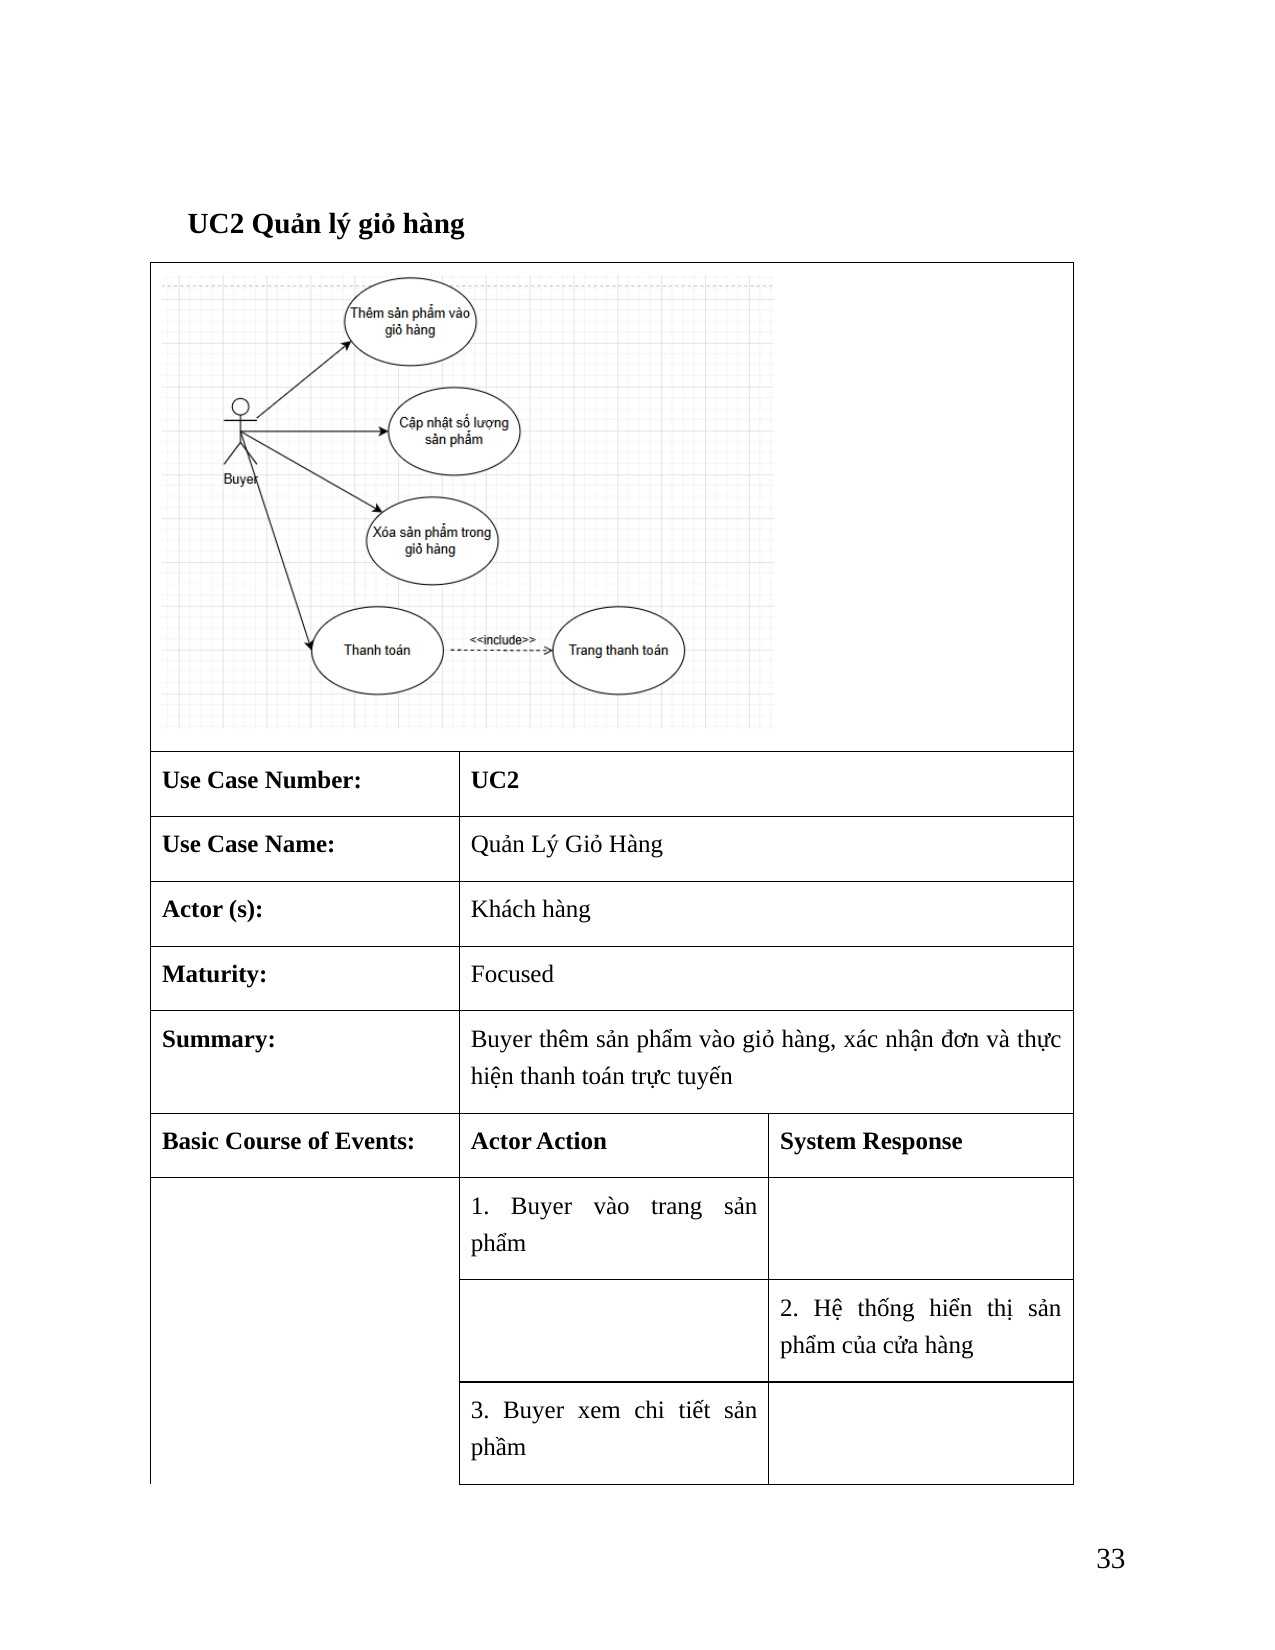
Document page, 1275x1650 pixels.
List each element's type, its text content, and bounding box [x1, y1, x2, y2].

table_cell Actor Action [460, 1114, 768, 1177]
table_cell Summary: [151, 1011, 459, 1112]
table_cell Focused [460, 947, 1073, 1010]
table_header [151, 263, 1073, 751]
table_cell [151, 1178, 459, 1483]
table_cell Use Case Name: [151, 817, 459, 881]
table_cell 1. Buyer vào trang sản phẩm [460, 1178, 768, 1279]
table_cell [769, 1383, 1073, 1483]
table_cell 2. Hệ thống hiển thị sản phẩm của cửa hàng [769, 1280, 1073, 1381]
text UC2 Quản lý giỏ hàng [187, 206, 1125, 239]
table_cell Maturity: [151, 947, 459, 1010]
table_cell Actor (s): [151, 882, 459, 946]
table_cell Quản Lý Giỏ Hàng [460, 817, 1073, 881]
table_cell Basic Course of Events: [151, 1114, 459, 1177]
table_cell Use Case Number: [151, 752, 459, 816]
table_cell 3. Buyer xem chi tiết sản phầm [460, 1383, 768, 1483]
table_cell System Response [769, 1114, 1073, 1177]
table_cell Buyer thêm sản phẩm vào giỏ hàng, xác nhận đơn và thực hiện thanh toán trực tuyến [460, 1011, 1073, 1112]
table_cell [460, 1280, 768, 1381]
picture [161, 275, 775, 729]
table_cell Khách hàng [460, 882, 1073, 946]
table_cell UC2 [460, 752, 1073, 816]
table_cell [769, 1178, 1073, 1279]
